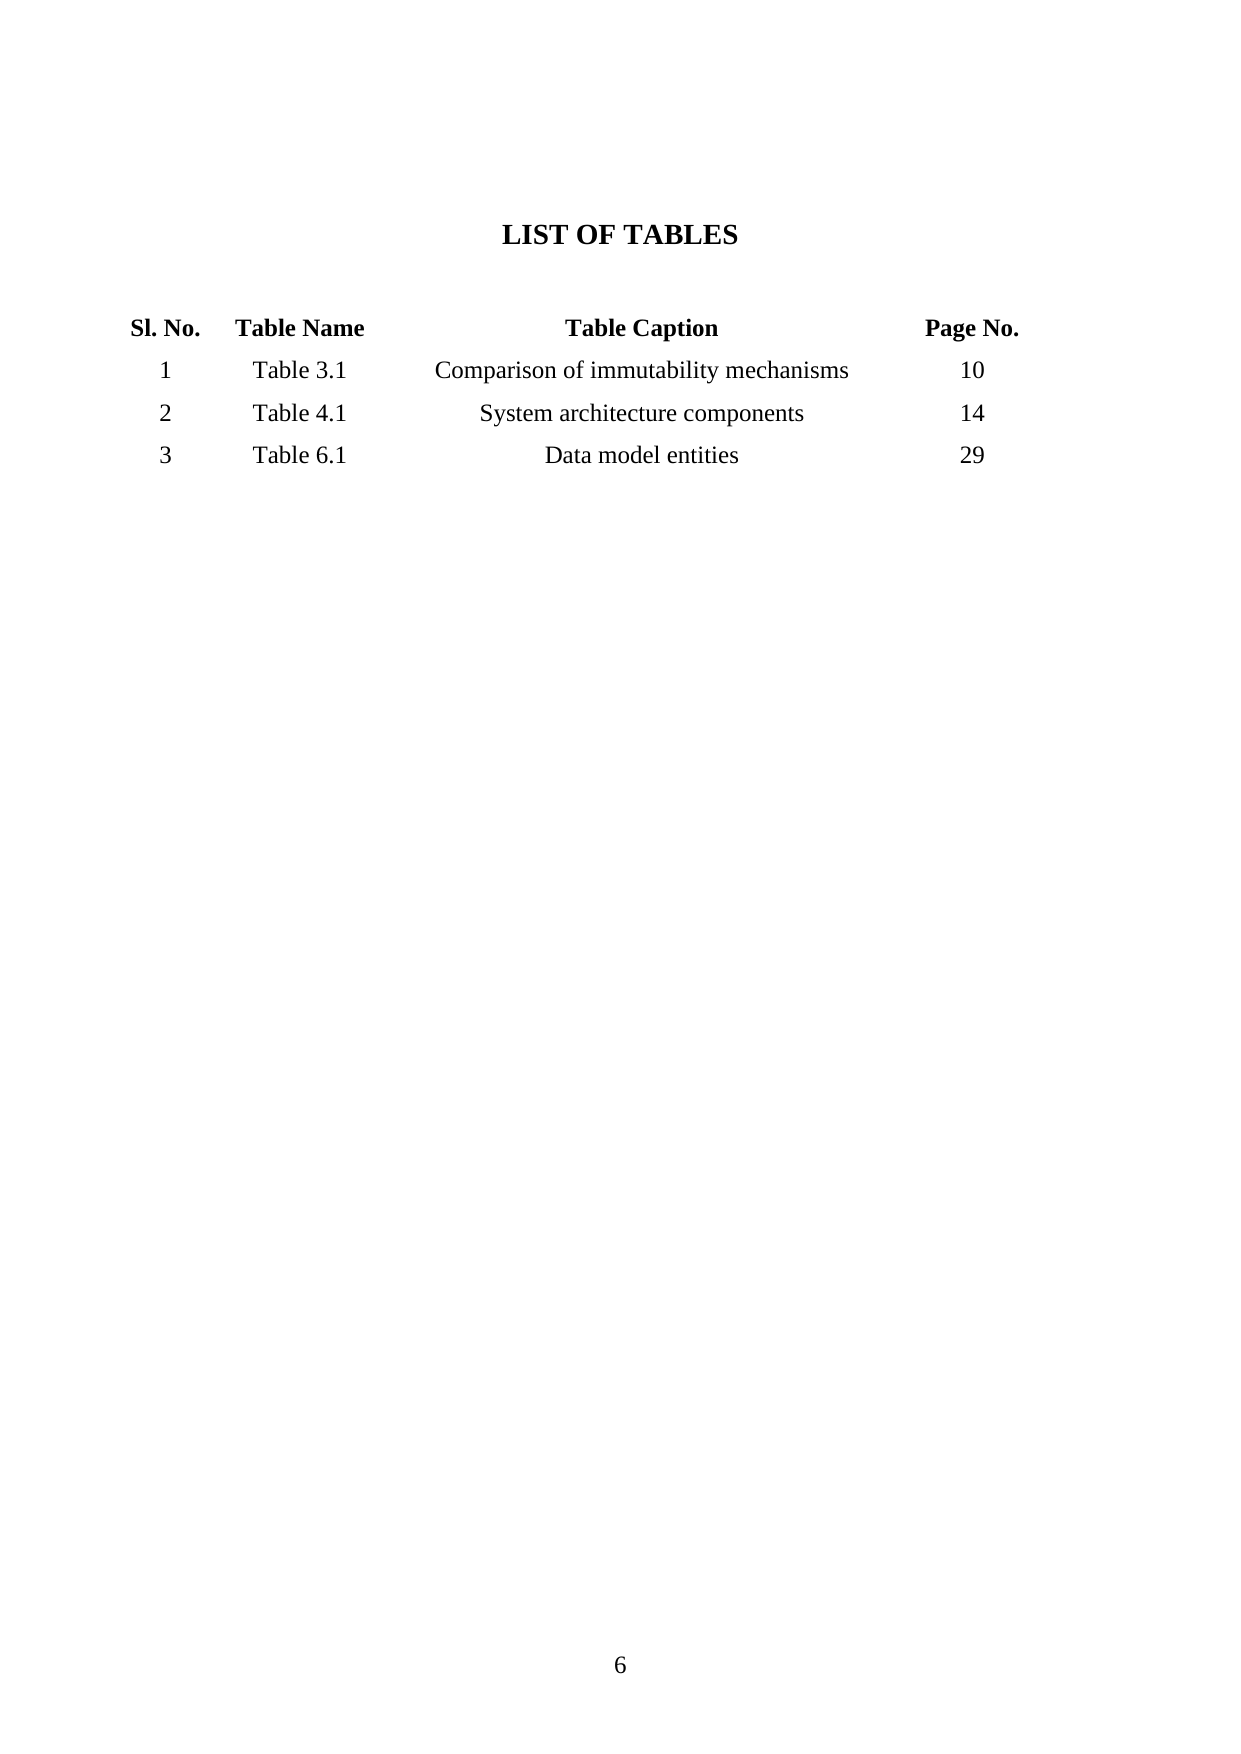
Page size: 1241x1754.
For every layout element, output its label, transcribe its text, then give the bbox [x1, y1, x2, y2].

table_cell 29 [902, 441, 1042, 483]
table_cell Comparison of immutability mechanisms [381, 355, 902, 398]
table_cell 10 [902, 355, 1042, 398]
table_cell Table 3.1 [218, 355, 381, 398]
table_header Page No. [902, 313, 1042, 355]
text LIST OF TABLES [112, 217, 1128, 251]
table_cell Table 4.1 [218, 398, 381, 441]
table_header Sl. No. [113, 313, 218, 355]
table_cell 1 [113, 355, 218, 398]
table_cell System architecture components [381, 398, 902, 441]
table_cell 14 [902, 398, 1042, 441]
table_cell Table 6.1 [218, 441, 381, 483]
table_cell 3 [113, 441, 218, 483]
table_header Table Caption [381, 313, 902, 355]
table_cell 2 [113, 398, 218, 441]
table_header Table Name [218, 313, 381, 355]
table_cell Data model entities [381, 441, 902, 483]
